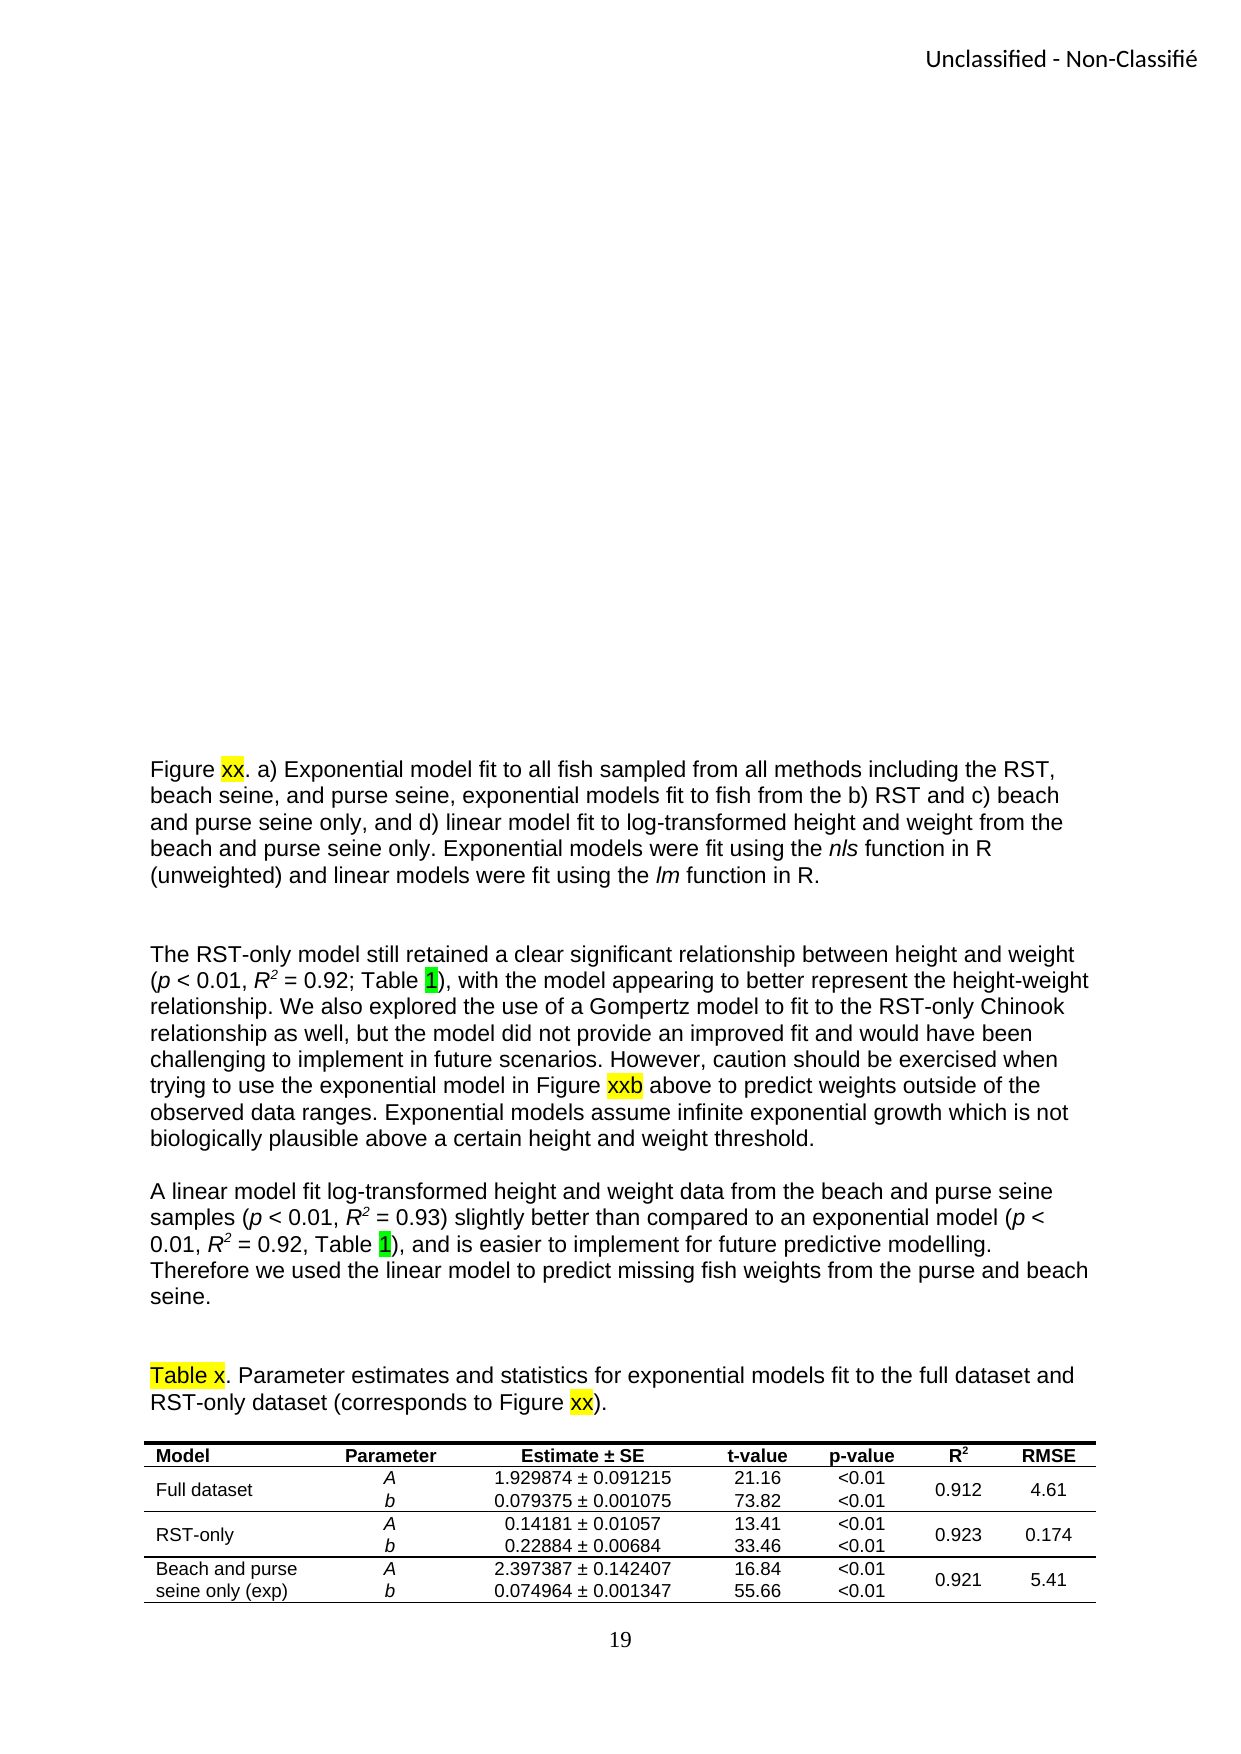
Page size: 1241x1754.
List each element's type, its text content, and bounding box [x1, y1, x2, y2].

table_cell 0.912 [915, 1467, 1001, 1511]
text Table x. Parameter estimates and statistics for exponential models fit to the full dataset and RST-only dataset (corresponds to Figure xx). [150, 1362, 1090, 1415]
table_header R2 [915, 1445, 1001, 1466]
table_cell 55.66 [707, 1579, 808, 1602]
table_cell 0.174 [1001, 1512, 1096, 1556]
table_header Parameter [323, 1445, 458, 1466]
table_cell b [323, 1489, 458, 1511]
table_cell A [323, 1558, 458, 1579]
table_cell RST-only [144, 1512, 323, 1556]
table_cell 5.41 [1001, 1558, 1096, 1602]
table_cell 33.46 [707, 1534, 808, 1556]
table_cell 0.074964 ± 0.001347 [459, 1579, 707, 1602]
table_cell <0.01 [808, 1489, 915, 1511]
table_cell 2.397387 ± 0.142407 [459, 1558, 707, 1579]
table_cell 0.14181 ± 0.01057 [459, 1512, 707, 1534]
table_cell 1.929874 ± 0.091215 [459, 1467, 707, 1489]
table_cell Full dataset [144, 1467, 323, 1511]
table_cell Beach and purse seine only (exp) [144, 1558, 323, 1602]
table_cell <0.01 [808, 1512, 915, 1534]
table_cell b [323, 1579, 458, 1602]
table_cell 16.84 [707, 1558, 808, 1579]
table_cell 0.921 [915, 1558, 1001, 1602]
table_cell 13.41 [707, 1512, 808, 1534]
table_header RMSE [1001, 1445, 1096, 1466]
table_cell 0.22884 ± 0.00684 [459, 1534, 707, 1556]
table_cell <0.01 [808, 1579, 915, 1602]
table_cell <0.01 [808, 1534, 915, 1556]
text A linear model fit log-transformed height and weight data from the beach and purse seine samples (p < 0.01, R2 = 0.93) slightly better than compared to an exponential model (p < 0.01, R2 = 0.92, Table 1), and is easier to implement for future predictive modelling. Therefore we used the linear model to predict missing fish weights from the purse and beach seine. [150, 1178, 1090, 1309]
table_cell <0.01 [808, 1558, 915, 1579]
table_cell 21.16 [707, 1467, 808, 1489]
table_header p-value [808, 1445, 915, 1466]
table_cell A [323, 1467, 458, 1489]
table_cell 0.079375 ± 0.001075 [459, 1489, 707, 1511]
table_header Estimate ± SE [459, 1445, 707, 1466]
table_cell 73.82 [707, 1489, 808, 1511]
text The RST-only model still retained a clear significant relationship between height and weight (p < 0.01, R2 = 0.92; Table 1), with the model appearing to better represent the height-weight relationship. We also explored the use of a Gompertz model to fit to the RST-only Chinook relationship as well, but the model did not provide an improved fit and would have been challenging to implement in future scenarios. However, caution should be exercised when trying to use the exponential model in Figure xxb above to predict weights outside of the observed data ranges. Exponential models assume infinite exponential growth which is not biologically plausible above a certain height and weight threshold. [150, 941, 1090, 1151]
table_cell 4.61 [1001, 1467, 1096, 1511]
table_header Model [144, 1445, 323, 1466]
table_header t-value [707, 1445, 808, 1466]
table_cell <0.01 [808, 1467, 915, 1489]
table_cell b [323, 1534, 458, 1556]
table_cell A [323, 1512, 458, 1534]
text Figure xx. a) Exponential model fit to all fish sampled from all methods including the RST, beach seine, and purse seine, exponential models fit to fish from the b) RST and c) beach and purse seine only, and d) linear model fit to log-transformed height and weight from the beach and purse seine only. Exponential models were fit using the nls function in R (unweighted) and linear models were fit using the lm function in R. [150, 756, 1090, 888]
table_cell 0.923 [915, 1512, 1001, 1556]
